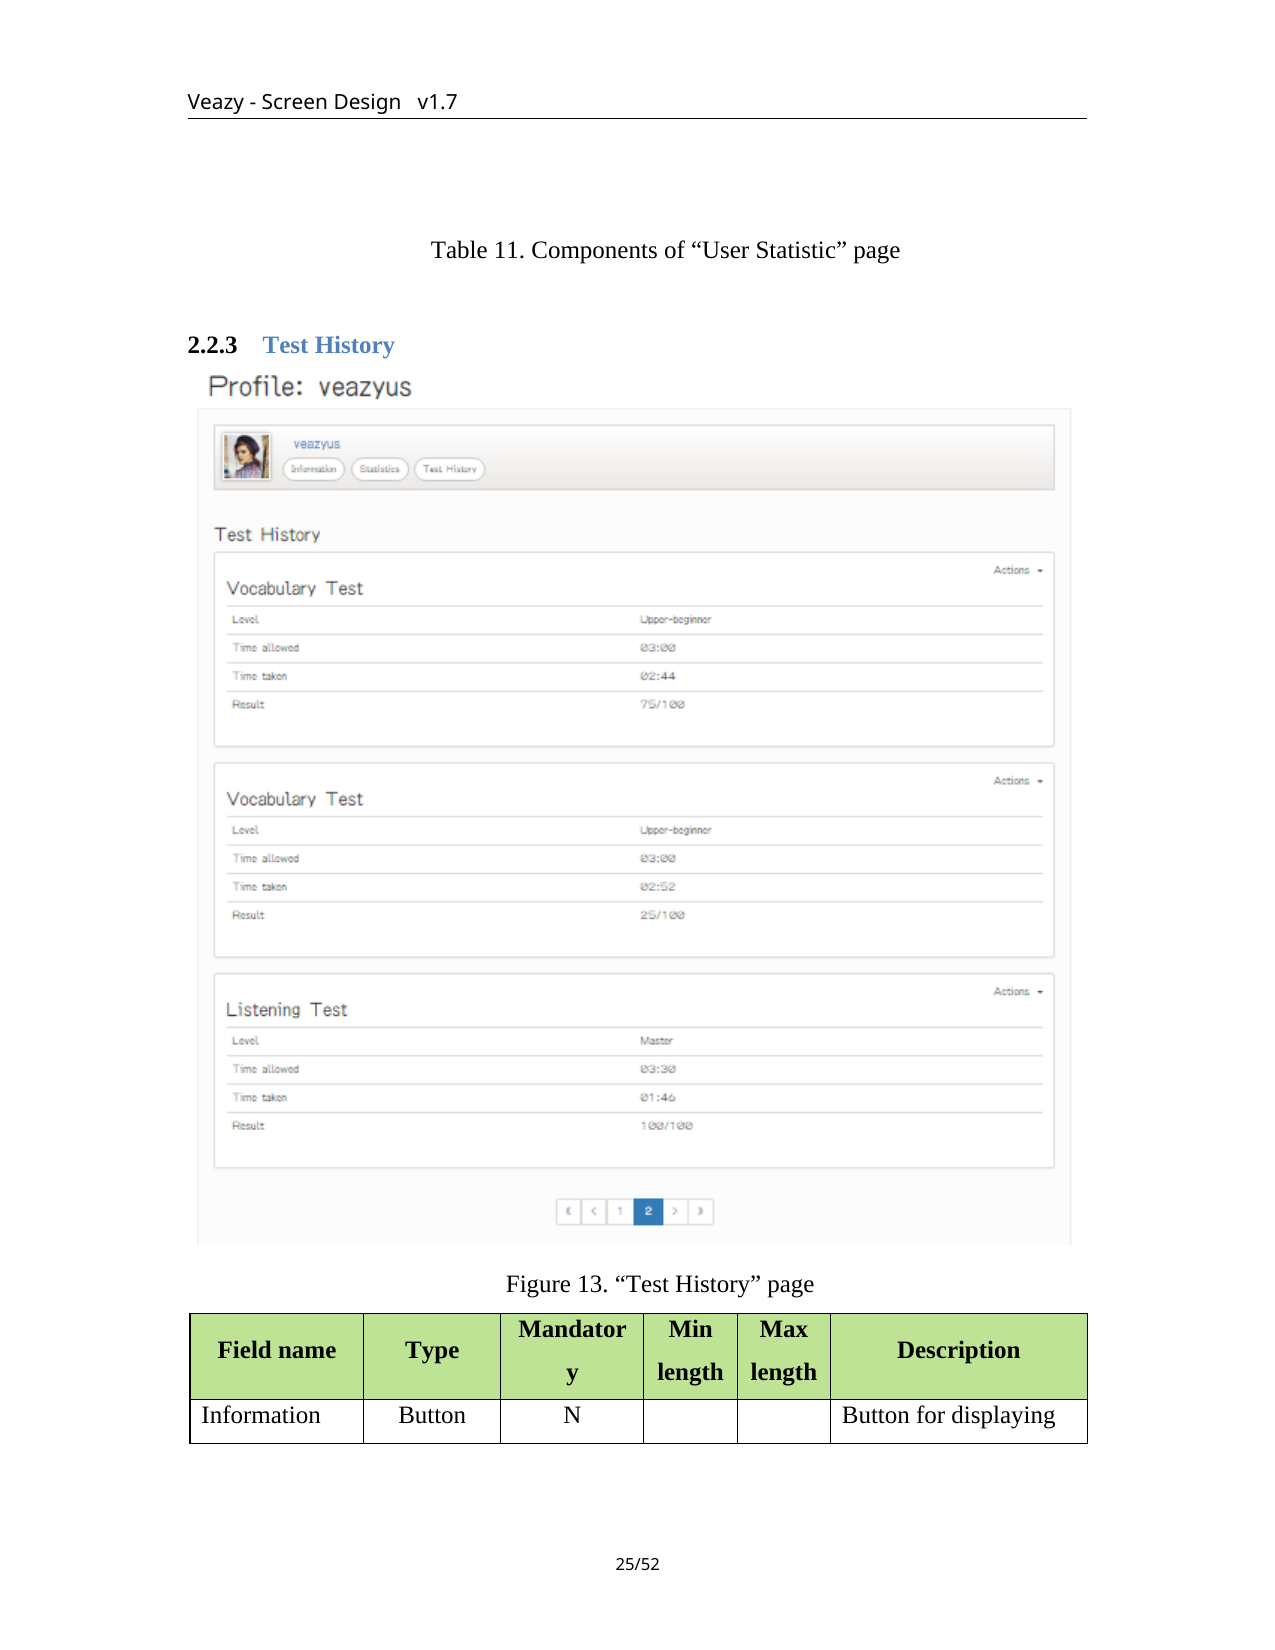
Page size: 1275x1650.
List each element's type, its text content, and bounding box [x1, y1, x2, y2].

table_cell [831, 1400, 1087, 1443]
table_header Max length [738, 1314, 830, 1399]
table_header Field name [191, 1314, 363, 1399]
table_cell [644, 1400, 737, 1443]
text Table 11. Components of “User Statistic” page [244, 236, 1087, 264]
picture [187, 362, 1088, 1245]
table_cell Information [191, 1400, 363, 1443]
table_header Mandatory [501, 1314, 643, 1399]
text Figure 13. “Test History” page [232, 1269, 1087, 1298]
table_cell Button [364, 1400, 500, 1443]
table_header Min length [644, 1314, 737, 1399]
subtitle Test History [187, 330, 1087, 358]
table_header Description [831, 1314, 1087, 1399]
table_header Type [364, 1314, 500, 1399]
table_cell [738, 1400, 830, 1443]
table_cell N [501, 1400, 643, 1443]
